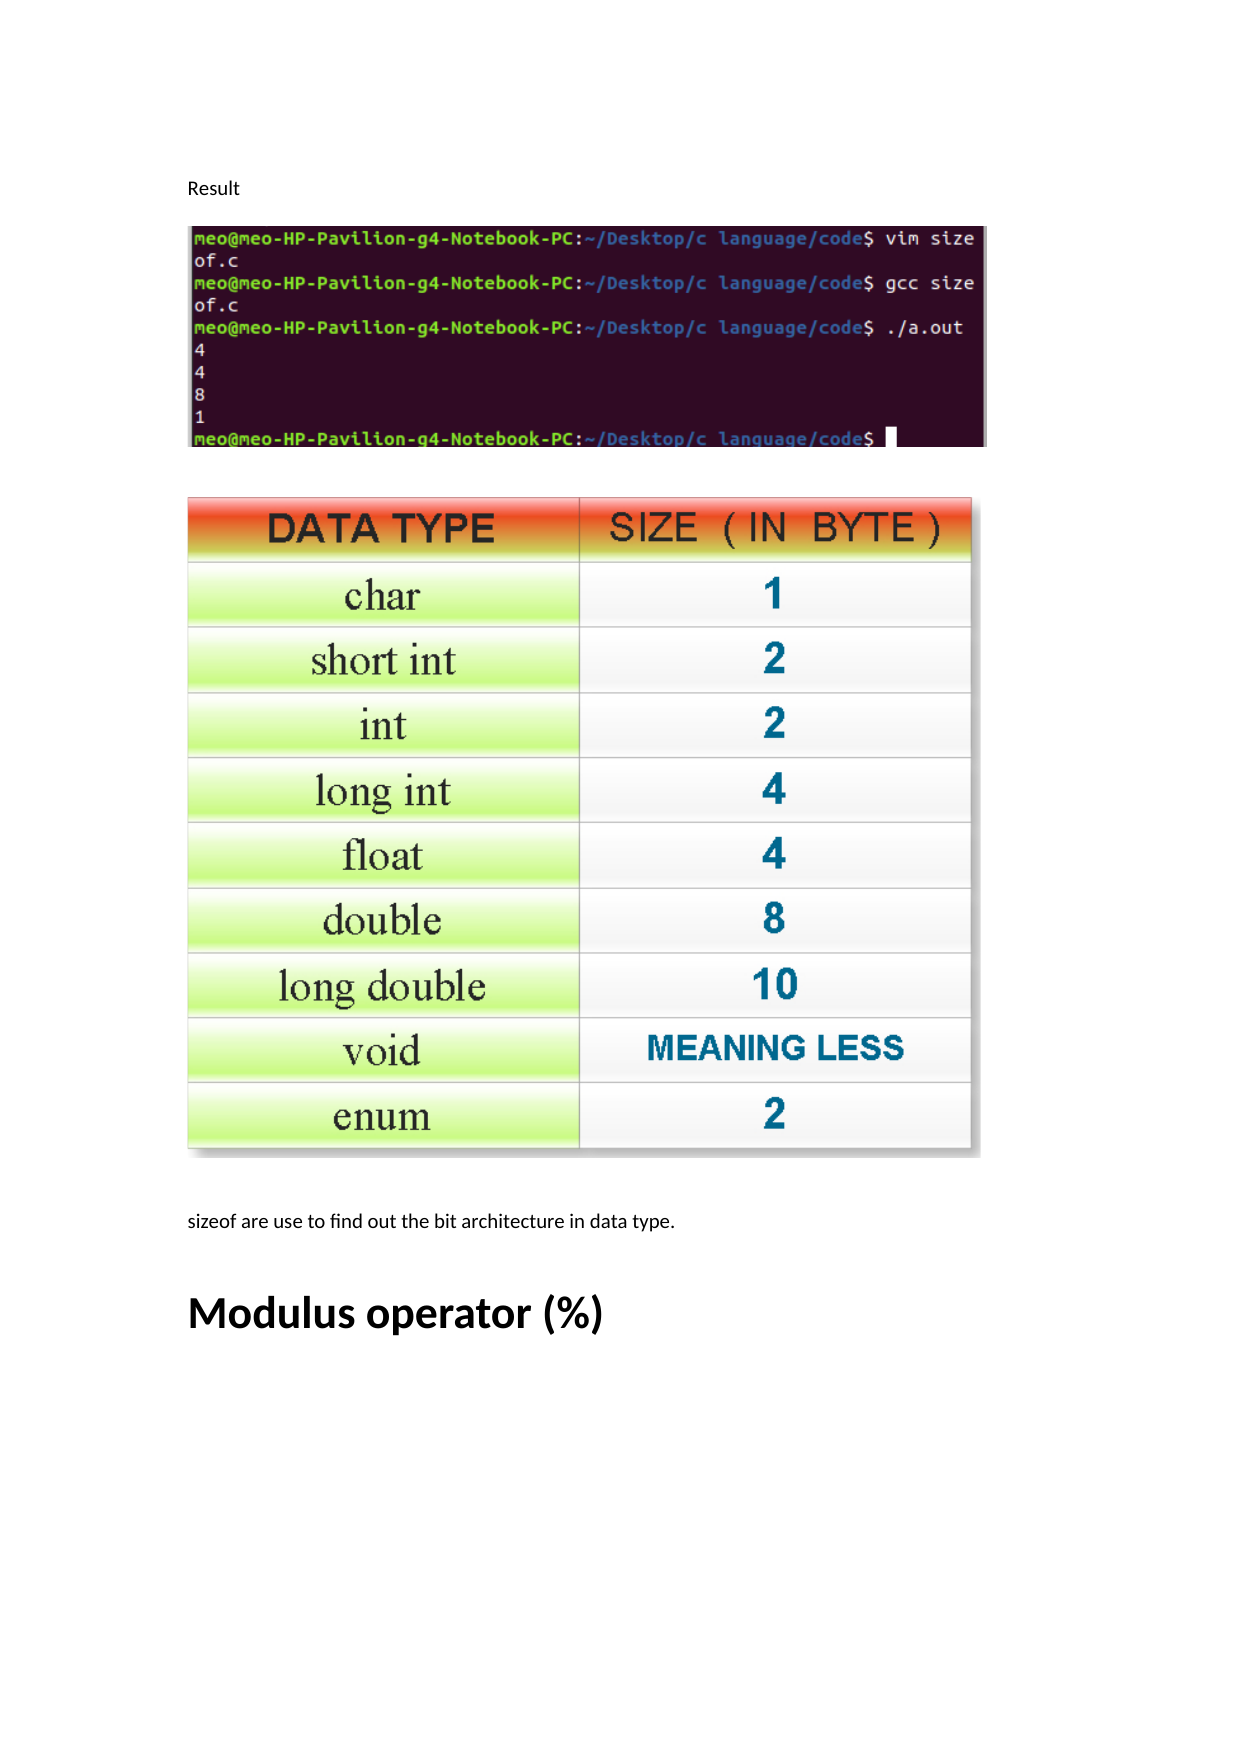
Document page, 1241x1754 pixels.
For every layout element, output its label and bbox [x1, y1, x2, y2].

picture [187, 226, 987, 447]
picture [187, 497, 981, 1158]
text [187, 150, 1053, 1417]
